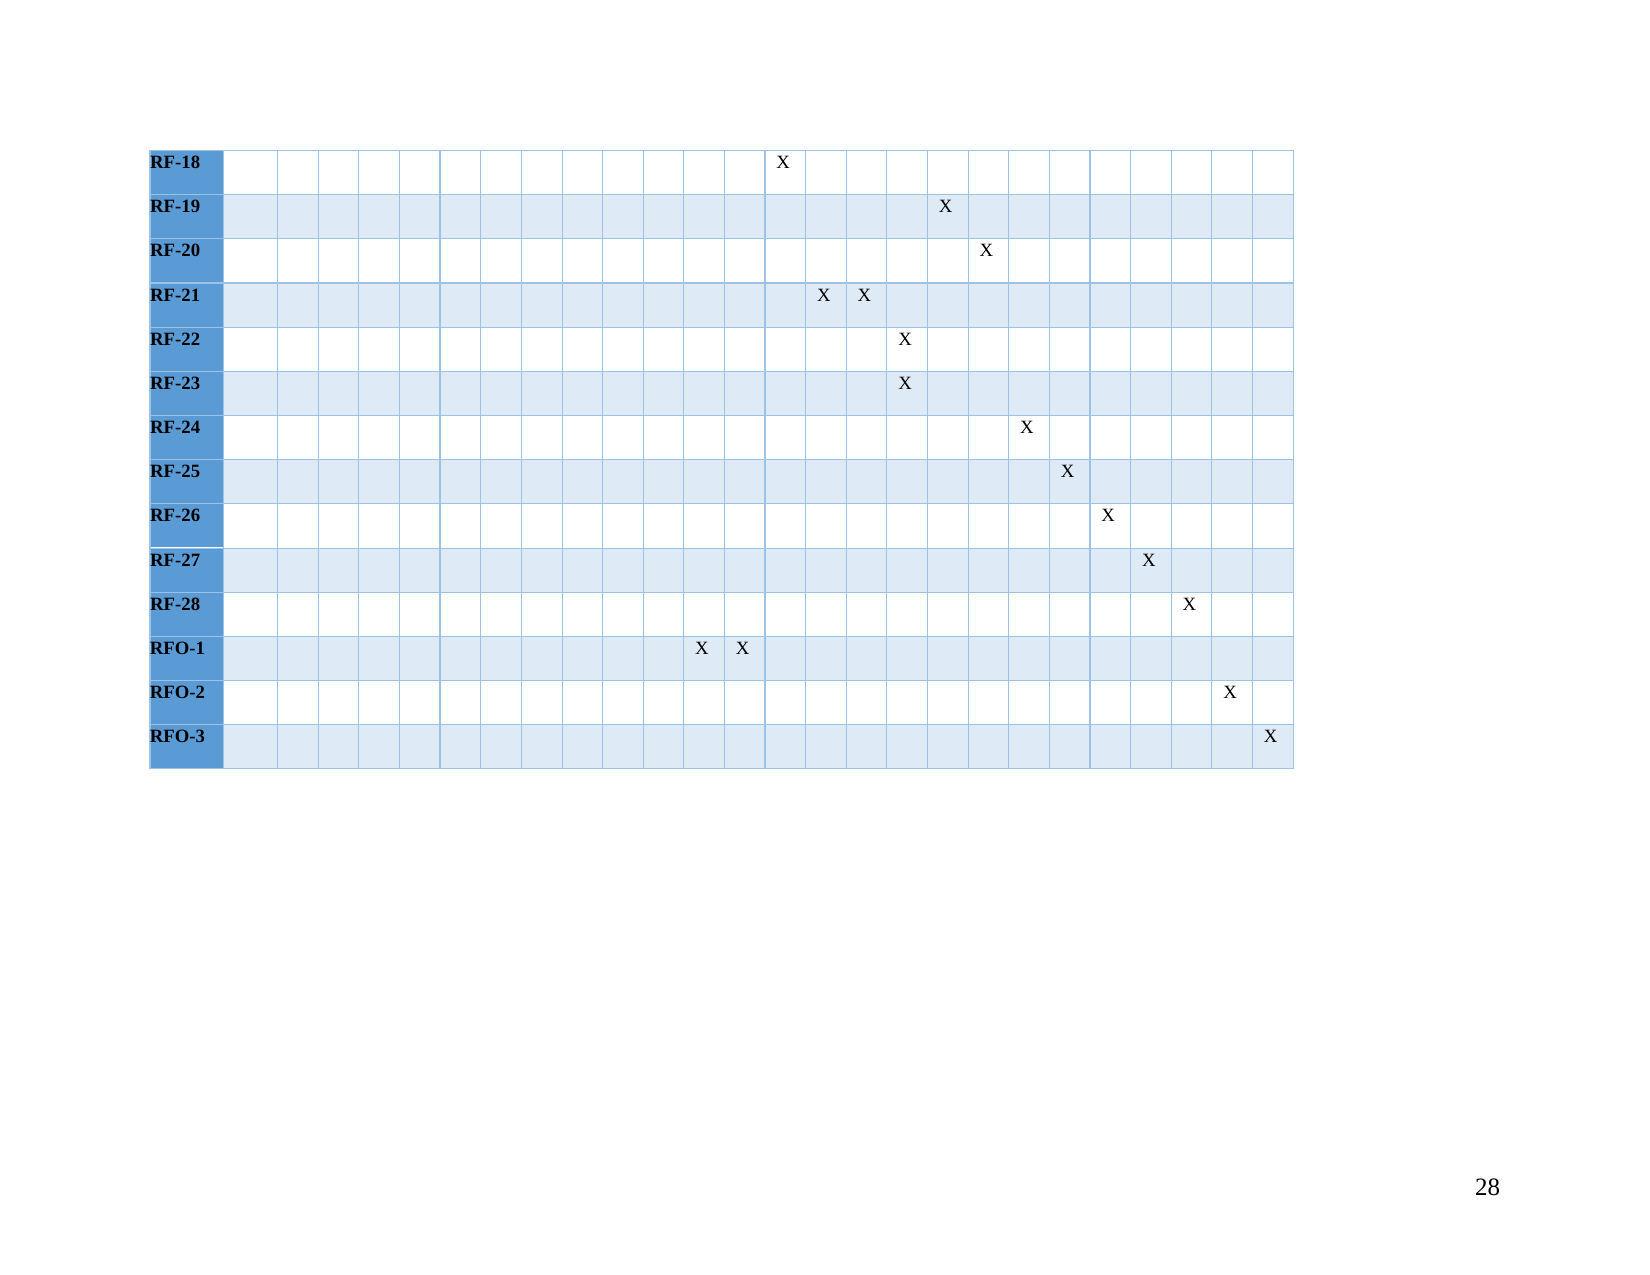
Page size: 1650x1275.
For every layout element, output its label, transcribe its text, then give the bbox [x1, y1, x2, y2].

table_cell [400, 725, 439, 768]
table_cell X [766, 151, 805, 194]
table_cell [563, 549, 602, 592]
table_cell [1091, 416, 1130, 459]
table_cell [766, 725, 805, 768]
table_cell [278, 372, 318, 415]
table_cell [481, 681, 521, 724]
table_cell [1050, 416, 1089, 459]
table_cell [359, 460, 399, 503]
table_cell [441, 239, 480, 282]
table_cell X [1212, 681, 1252, 724]
table_cell [1131, 504, 1171, 547]
table_cell [400, 416, 439, 459]
table_cell [969, 416, 1008, 459]
table_cell [887, 239, 927, 282]
table_cell [319, 239, 358, 282]
table_cell X [806, 284, 846, 327]
table_cell [644, 681, 683, 724]
table_cell [969, 284, 1008, 327]
table_cell [1131, 681, 1171, 724]
table_cell [806, 725, 846, 768]
table_cell [151, 460, 223, 503]
table_cell [603, 372, 643, 415]
table_cell [603, 195, 643, 238]
table_cell [224, 416, 277, 459]
table_cell [1172, 549, 1211, 592]
table_cell [766, 549, 805, 592]
table_cell [278, 328, 318, 371]
table_cell [969, 593, 1008, 636]
table_cell [847, 372, 886, 415]
table_cell [928, 328, 968, 371]
table_cell [1172, 681, 1211, 724]
table_cell [684, 239, 724, 282]
table_cell [1009, 460, 1049, 503]
table_cell [928, 151, 968, 194]
table_cell [603, 725, 643, 768]
table_cell [603, 239, 643, 282]
table_cell [1050, 284, 1089, 327]
table_cell [603, 416, 643, 459]
table_cell [563, 504, 602, 547]
table_cell [684, 681, 724, 724]
table_cell [563, 460, 602, 503]
table_cell [887, 725, 927, 768]
table_cell [1212, 549, 1252, 592]
table_cell [563, 725, 602, 768]
table_cell [1212, 416, 1252, 459]
table_cell [563, 195, 602, 238]
table_cell [359, 637, 399, 680]
table_cell [522, 504, 562, 547]
table_cell [522, 284, 562, 327]
table_cell [481, 549, 521, 592]
table_cell X [1009, 416, 1049, 459]
table_cell [969, 681, 1008, 724]
table_cell [725, 195, 764, 238]
table_cell [928, 284, 968, 327]
table_cell [359, 725, 399, 768]
table_cell [1172, 372, 1211, 415]
table_cell [928, 593, 968, 636]
table_cell [151, 284, 223, 327]
table_cell [359, 416, 399, 459]
table_cell X [969, 239, 1008, 282]
table_cell [359, 195, 399, 238]
table_cell [644, 593, 683, 636]
table_cell [806, 681, 846, 724]
table_cell [441, 416, 480, 459]
table_cell [1212, 195, 1252, 238]
table_cell X [684, 637, 724, 680]
table_cell [151, 725, 223, 768]
table_cell [603, 460, 643, 503]
table_cell [400, 195, 439, 238]
table_cell [806, 460, 846, 503]
table_cell [806, 549, 846, 592]
table_cell [887, 637, 927, 680]
table_cell [1212, 151, 1252, 194]
table_cell [1009, 725, 1049, 768]
table_cell [359, 504, 399, 547]
table_cell [1253, 504, 1293, 547]
table_cell [1253, 681, 1293, 724]
table_cell [725, 460, 764, 503]
table_cell [319, 328, 358, 371]
table_cell [725, 549, 764, 592]
table_cell [522, 239, 562, 282]
table_cell [278, 637, 318, 680]
table_cell [563, 593, 602, 636]
table_cell [481, 416, 521, 459]
table_cell [522, 195, 562, 238]
table_cell [1009, 284, 1049, 327]
table_cell [1172, 239, 1211, 282]
table_cell [441, 549, 480, 592]
table_cell [319, 504, 358, 547]
table_cell [1212, 593, 1252, 636]
table_cell [725, 284, 764, 327]
table_cell [644, 284, 683, 327]
table_cell [224, 725, 277, 768]
table_cell [481, 504, 521, 547]
table_cell [928, 416, 968, 459]
table_cell [847, 637, 886, 680]
table_cell [1172, 460, 1211, 503]
table_cell [766, 284, 805, 327]
table_cell [359, 328, 399, 371]
table_cell [1172, 725, 1211, 768]
table_cell [644, 460, 683, 503]
table_cell [847, 239, 886, 282]
table_cell [151, 416, 223, 459]
table_cell [1091, 637, 1130, 680]
table_cell [278, 593, 318, 636]
table_cell [1131, 593, 1171, 636]
table_cell [151, 549, 223, 592]
table_cell [563, 416, 602, 459]
table_cell [563, 239, 602, 282]
table_cell [725, 725, 764, 768]
table_cell X [725, 637, 764, 680]
table_cell [847, 504, 886, 547]
table_cell [1131, 725, 1171, 768]
table_cell [1009, 593, 1049, 636]
table_cell [319, 284, 358, 327]
table_cell [684, 151, 724, 194]
table_cell [928, 460, 968, 503]
table_cell [151, 151, 223, 194]
table_cell [969, 549, 1008, 592]
table_cell [278, 681, 318, 724]
table_cell [806, 504, 846, 547]
table_cell [563, 328, 602, 371]
table_cell [684, 416, 724, 459]
table_cell [847, 151, 886, 194]
table_cell [644, 151, 683, 194]
table_cell [278, 725, 318, 768]
table_cell [847, 195, 886, 238]
table_cell [278, 151, 318, 194]
table_cell [1050, 151, 1089, 194]
table_cell [847, 328, 886, 371]
table_cell [563, 681, 602, 724]
table_cell [887, 681, 927, 724]
table_cell [1212, 504, 1252, 547]
table_cell [319, 725, 358, 768]
table_cell [725, 151, 764, 194]
table_cell [481, 725, 521, 768]
table_cell [522, 725, 562, 768]
table_cell [766, 372, 805, 415]
table_cell [1050, 725, 1089, 768]
table_cell [1253, 593, 1293, 636]
table_cell [725, 416, 764, 459]
table_cell [151, 195, 223, 238]
table_cell [887, 593, 927, 636]
table_cell [684, 460, 724, 503]
table_cell [806, 239, 846, 282]
table_cell [766, 681, 805, 724]
table_cell [1172, 151, 1211, 194]
table_cell X [1091, 504, 1130, 547]
table_cell X [847, 284, 886, 327]
table_cell [359, 681, 399, 724]
table_cell [278, 284, 318, 327]
table_cell [1131, 151, 1171, 194]
table_cell [319, 460, 358, 503]
table_cell [441, 195, 480, 238]
table_cell [644, 372, 683, 415]
table_cell [481, 151, 521, 194]
table_cell [806, 416, 846, 459]
table_cell [725, 504, 764, 547]
table_cell [1172, 284, 1211, 327]
table_cell [1091, 372, 1130, 415]
table_cell [151, 681, 223, 724]
table_cell [684, 372, 724, 415]
table_cell [1091, 239, 1130, 282]
table_cell [1172, 416, 1211, 459]
table_cell [319, 195, 358, 238]
table_cell [522, 416, 562, 459]
table_cell [224, 681, 277, 724]
table_cell [400, 460, 439, 503]
table_cell [847, 593, 886, 636]
table_cell [644, 725, 683, 768]
table_cell [928, 637, 968, 680]
table_cell [1009, 681, 1049, 724]
table_cell [319, 593, 358, 636]
table_cell [1253, 372, 1293, 415]
table_cell [1172, 328, 1211, 371]
table_cell [928, 504, 968, 547]
table_cell [441, 328, 480, 371]
table_cell [887, 195, 927, 238]
table_cell [887, 151, 927, 194]
table_cell [887, 416, 927, 459]
table_cell [224, 637, 277, 680]
table_cell [766, 593, 805, 636]
table_cell [359, 593, 399, 636]
table_cell [1050, 593, 1089, 636]
table_cell [1050, 681, 1089, 724]
table_cell [522, 549, 562, 592]
table_cell [1212, 284, 1252, 327]
table_cell [319, 372, 358, 415]
table_cell [887, 284, 927, 327]
table_cell [603, 593, 643, 636]
table_cell [441, 460, 480, 503]
table_cell [766, 416, 805, 459]
table_cell [1009, 151, 1049, 194]
table_cell [847, 681, 886, 724]
table_cell [1253, 195, 1293, 238]
table_cell [603, 637, 643, 680]
table_cell [1091, 151, 1130, 194]
table_cell [278, 504, 318, 547]
table_cell [644, 549, 683, 592]
table_cell [603, 549, 643, 592]
table_cell [224, 593, 277, 636]
table_cell X [1253, 725, 1293, 768]
table_cell [684, 549, 724, 592]
table_cell [644, 504, 683, 547]
table_cell X [928, 195, 968, 238]
table_cell [969, 372, 1008, 415]
table_cell [1091, 328, 1130, 371]
table_cell [806, 593, 846, 636]
table_cell [644, 637, 683, 680]
table_cell [847, 416, 886, 459]
table_cell [1253, 328, 1293, 371]
table_cell [224, 549, 277, 592]
table_cell [400, 239, 439, 282]
table_cell [1253, 549, 1293, 592]
table_cell [359, 151, 399, 194]
table_cell [319, 416, 358, 459]
table_cell [1253, 637, 1293, 680]
table_cell [151, 328, 223, 371]
table_cell X [1172, 593, 1211, 636]
table_cell [278, 460, 318, 503]
table_cell [1172, 195, 1211, 238]
table_cell [603, 328, 643, 371]
table_cell [481, 593, 521, 636]
table_cell [1212, 460, 1252, 503]
table_cell [1091, 725, 1130, 768]
table_cell [441, 725, 480, 768]
table_cell [1253, 416, 1293, 459]
table_cell [359, 284, 399, 327]
table_cell [151, 637, 223, 680]
table_cell [1091, 549, 1130, 592]
table_cell [1091, 460, 1130, 503]
table_cell [969, 460, 1008, 503]
table_cell [847, 549, 886, 592]
table_cell [766, 504, 805, 547]
table_cell [847, 460, 886, 503]
table_cell [806, 151, 846, 194]
table_cell [319, 637, 358, 680]
table_cell [563, 284, 602, 327]
table_cell [278, 239, 318, 282]
table_cell [684, 328, 724, 371]
table_cell [969, 725, 1008, 768]
table_cell [1091, 195, 1130, 238]
table_cell [400, 284, 439, 327]
table_cell [441, 372, 480, 415]
table_cell [684, 195, 724, 238]
table_cell [969, 195, 1008, 238]
table_cell [806, 372, 846, 415]
table_cell [522, 328, 562, 371]
table_cell [1091, 681, 1130, 724]
table_cell X [1050, 460, 1089, 503]
table_cell [522, 151, 562, 194]
table_cell [151, 372, 223, 415]
table_cell [224, 372, 277, 415]
table_cell [481, 195, 521, 238]
table_cell [441, 151, 480, 194]
table_cell [1131, 460, 1171, 503]
table_cell [1009, 195, 1049, 238]
table_cell [151, 239, 223, 282]
table_cell [400, 593, 439, 636]
table_cell [400, 681, 439, 724]
table_cell [847, 725, 886, 768]
table_cell [1212, 328, 1252, 371]
table_cell [441, 593, 480, 636]
table_cell [1253, 151, 1293, 194]
table_cell [481, 328, 521, 371]
table_cell [359, 549, 399, 592]
table_cell [1253, 239, 1293, 282]
table_cell [224, 195, 277, 238]
table_cell [224, 460, 277, 503]
table_cell [725, 239, 764, 282]
table_cell [684, 725, 724, 768]
table_cell [319, 151, 358, 194]
table_cell [969, 151, 1008, 194]
table_cell [481, 284, 521, 327]
table_cell [224, 328, 277, 371]
table_cell [684, 284, 724, 327]
table_cell [441, 681, 480, 724]
table_cell [278, 195, 318, 238]
table_cell [400, 372, 439, 415]
table_cell [1212, 239, 1252, 282]
table_cell X [887, 372, 927, 415]
table_cell [806, 195, 846, 238]
table_cell [1009, 328, 1049, 371]
table_cell [1131, 328, 1171, 371]
table_cell [224, 504, 277, 547]
table_cell [481, 239, 521, 282]
table_cell [563, 151, 602, 194]
table_cell [766, 637, 805, 680]
table_cell [522, 681, 562, 724]
table_cell [522, 593, 562, 636]
table_cell [644, 239, 683, 282]
table_cell [151, 504, 223, 547]
table_cell [400, 151, 439, 194]
table_cell [603, 504, 643, 547]
table_cell [928, 372, 968, 415]
table_cell [441, 284, 480, 327]
table_cell [481, 637, 521, 680]
table_cell [151, 593, 223, 636]
table_cell [1131, 239, 1171, 282]
table_cell [522, 637, 562, 680]
table_cell [400, 328, 439, 371]
table_cell [319, 681, 358, 724]
table_cell [1131, 372, 1171, 415]
table_cell [1131, 195, 1171, 238]
table_cell [806, 637, 846, 680]
table_cell [969, 328, 1008, 371]
table_cell [1253, 284, 1293, 327]
table_cell [766, 328, 805, 371]
table_cell [400, 549, 439, 592]
table_cell [1131, 637, 1171, 680]
table_cell [1050, 328, 1089, 371]
table_cell [969, 504, 1008, 547]
table_cell [766, 239, 805, 282]
table_cell [1212, 372, 1252, 415]
table_cell [684, 593, 724, 636]
table_cell [887, 549, 927, 592]
table_cell [644, 195, 683, 238]
table_cell [481, 460, 521, 503]
table_cell [603, 284, 643, 327]
table_cell [969, 637, 1008, 680]
table_cell [319, 549, 358, 592]
table_cell [725, 681, 764, 724]
table_cell [928, 549, 968, 592]
table_cell [1009, 239, 1049, 282]
table_cell [887, 460, 927, 503]
table_cell [887, 504, 927, 547]
table_cell [1009, 504, 1049, 547]
table_cell [224, 239, 277, 282]
table_cell X [887, 328, 927, 371]
table_cell [1253, 460, 1293, 503]
table_cell [1050, 549, 1089, 592]
table_cell [1091, 284, 1130, 327]
table_cell [1009, 637, 1049, 680]
table_cell [1212, 637, 1252, 680]
table_cell [400, 504, 439, 547]
table_cell [563, 637, 602, 680]
table_cell [1050, 239, 1089, 282]
table_cell [725, 372, 764, 415]
table_cell [1050, 195, 1089, 238]
table_cell [278, 549, 318, 592]
table_cell [1131, 284, 1171, 327]
table_cell [224, 151, 277, 194]
table_cell [725, 328, 764, 371]
table_cell [522, 372, 562, 415]
table_cell [603, 681, 643, 724]
table_cell [928, 239, 968, 282]
table_cell [766, 460, 805, 503]
table_cell [522, 460, 562, 503]
table_cell [1050, 637, 1089, 680]
table_cell [644, 416, 683, 459]
table_cell [603, 151, 643, 194]
table_cell [1009, 372, 1049, 415]
table_cell [1050, 504, 1089, 547]
table_cell [359, 372, 399, 415]
table_cell [1172, 637, 1211, 680]
table_cell [441, 504, 480, 547]
table_cell [928, 725, 968, 768]
table_cell [1172, 504, 1211, 547]
table_cell [1091, 593, 1130, 636]
table_cell [563, 372, 602, 415]
table_cell [928, 681, 968, 724]
table_cell [1131, 416, 1171, 459]
table_cell [684, 504, 724, 547]
table_cell [481, 372, 521, 415]
table_cell [278, 416, 318, 459]
table_cell [644, 328, 683, 371]
table_cell X [1131, 549, 1171, 592]
table_cell [1050, 372, 1089, 415]
table_cell [224, 284, 277, 327]
table_cell [1009, 549, 1049, 592]
table_cell [806, 328, 846, 371]
table_cell [441, 637, 480, 680]
table_cell [359, 239, 399, 282]
table_cell [766, 195, 805, 238]
table_cell [400, 637, 439, 680]
table_cell [1212, 725, 1252, 768]
table_cell [725, 593, 764, 636]
